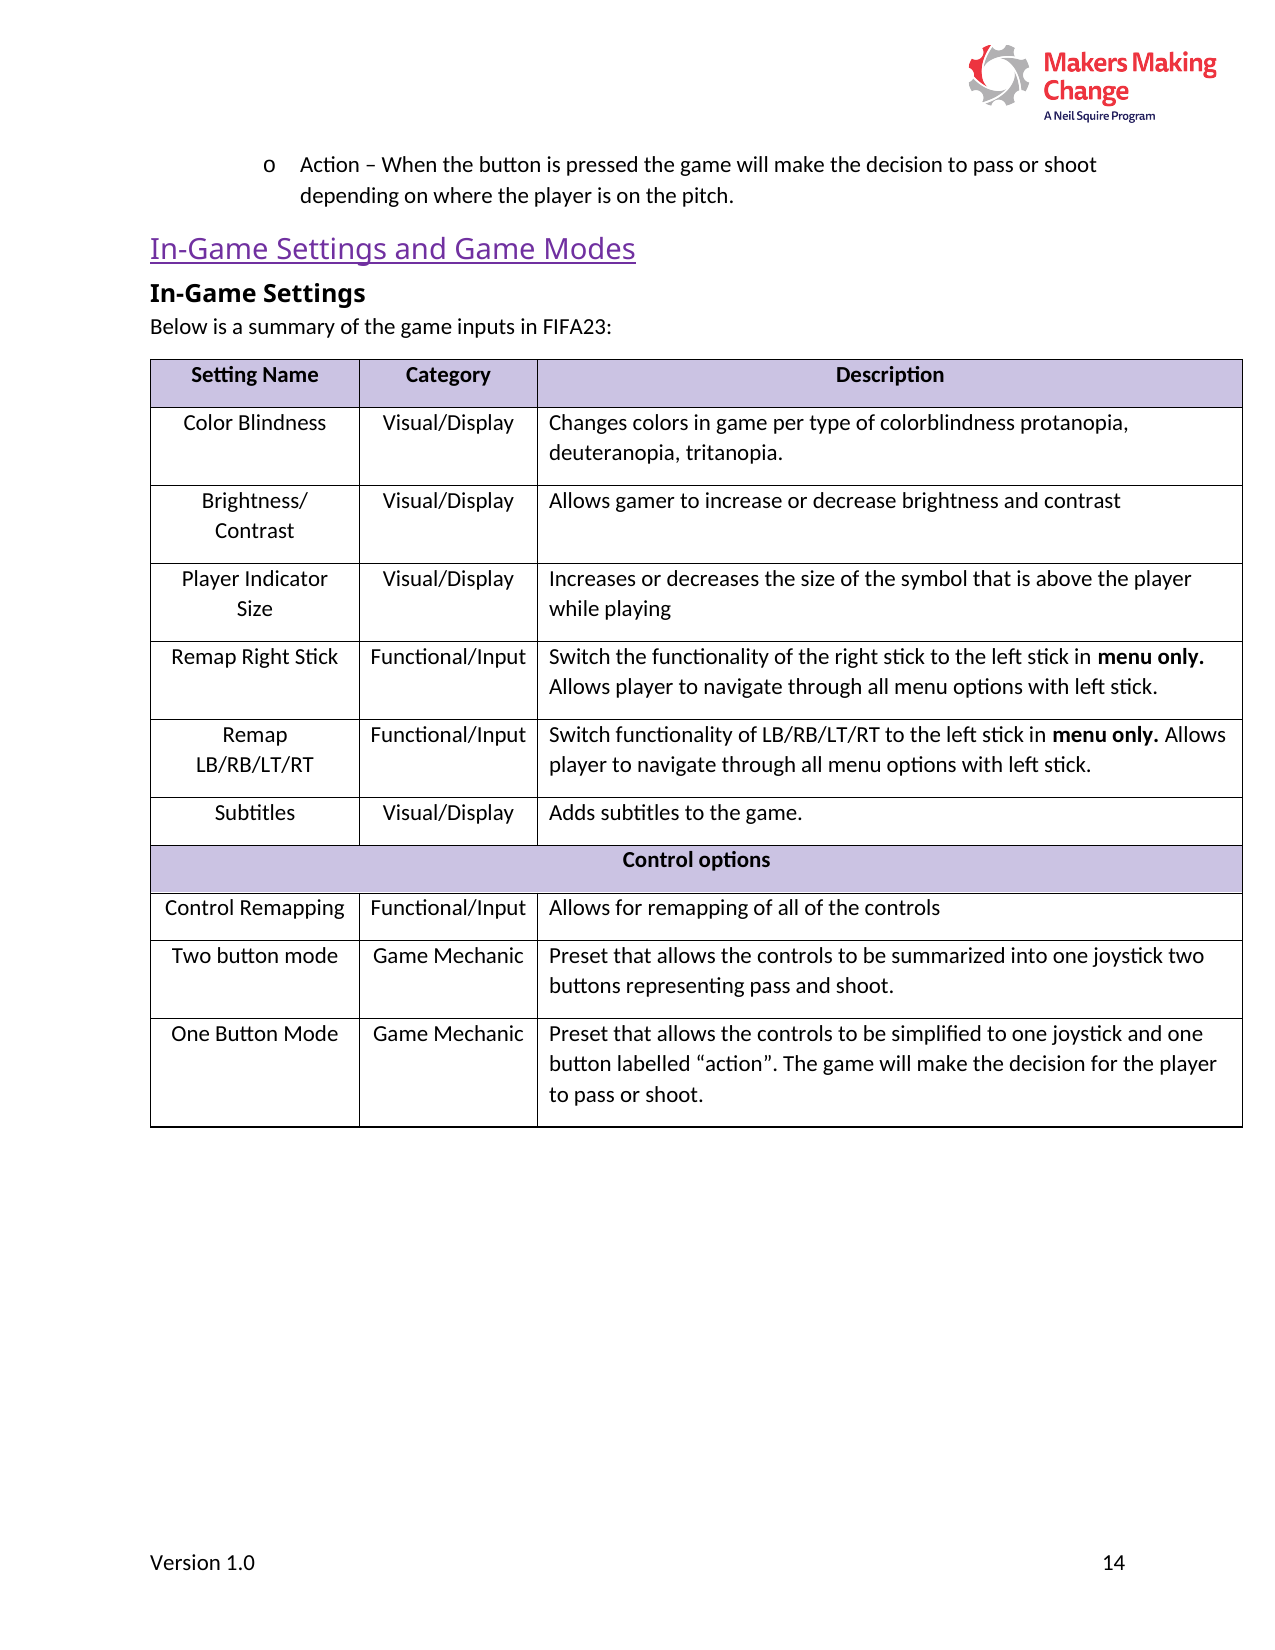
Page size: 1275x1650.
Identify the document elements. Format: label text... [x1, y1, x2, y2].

table_cell Changes colors in game per type of colorblindness protanopia, deuteranopia, tritanopia. [538, 408, 1242, 485]
table_cell One Button Mode [151, 1019, 359, 1126]
table_cell Visual/Display [360, 408, 537, 485]
text Below is a summary of the game inputs in FIFA23: [150, 312, 1125, 340]
table_cell Control Remapping [151, 894, 359, 940]
table_cell Color Blindness [151, 408, 359, 485]
table_cell Game Mechanic [360, 941, 537, 1018]
table_cell Visual/Display [360, 564, 537, 641]
table_cell Control options [151, 846, 1242, 892]
subtitle In-Game Settings and Game Modes [150, 228, 1125, 268]
table_cell Player Indicator Size [151, 564, 359, 641]
table_cell Visual/Display [360, 486, 537, 563]
table_cell Allows gamer to increase or decrease brightness and contrast [538, 486, 1242, 563]
table_header Setting Name [151, 360, 359, 407]
table_cell Remap Right Stick [151, 642, 359, 719]
table_cell Preset that allows the controls to be summarized into one joystick two buttons representing pass and shoot. [538, 941, 1242, 1018]
table_cell Visual/Display [360, 798, 537, 844]
table_cell Functional/Input [360, 894, 537, 940]
table_cell Adds subtitles to the game. [538, 798, 1242, 844]
table_cell Functional/Input [360, 720, 537, 797]
table_cell Subtitles [151, 798, 359, 844]
picture [968, 45, 1217, 123]
table_cell Preset that allows the controls to be simplified to one joystick and one button labelled “action”. The game will make the decision for the player to pass or shoot. [538, 1019, 1242, 1126]
table_cell Functional/Input [360, 642, 537, 719]
table_cell Game Mechanic [360, 1019, 537, 1126]
table_cell Switch functionality of LB/RB/LT/RT to the left stick in menu only. Allows player to navigate through all menu options with left stick. [538, 720, 1242, 797]
table_cell Increases or decreases the size of the symbol that is above the player while playing [538, 564, 1242, 641]
table_header Category [360, 360, 537, 407]
table_cell Remap LB/RB/LT/RT [151, 720, 359, 797]
table_cell Two button mode [151, 941, 359, 1018]
subtitle In-Game Settings [150, 275, 1125, 309]
table_header Description [538, 360, 1242, 407]
table_cell Switch the functionality of the right stick to the left stick in menu only. Allows player to navigate through all menu options with left stick. [538, 642, 1242, 719]
list Action – When the button is pressed the game will make the decision to pass or shoot depending on where the player is on the pitch. [262, 150, 1125, 209]
table_cell Allows for remapping of all of the controls [538, 894, 1242, 940]
table_cell Brightness/Contrast [151, 486, 359, 563]
